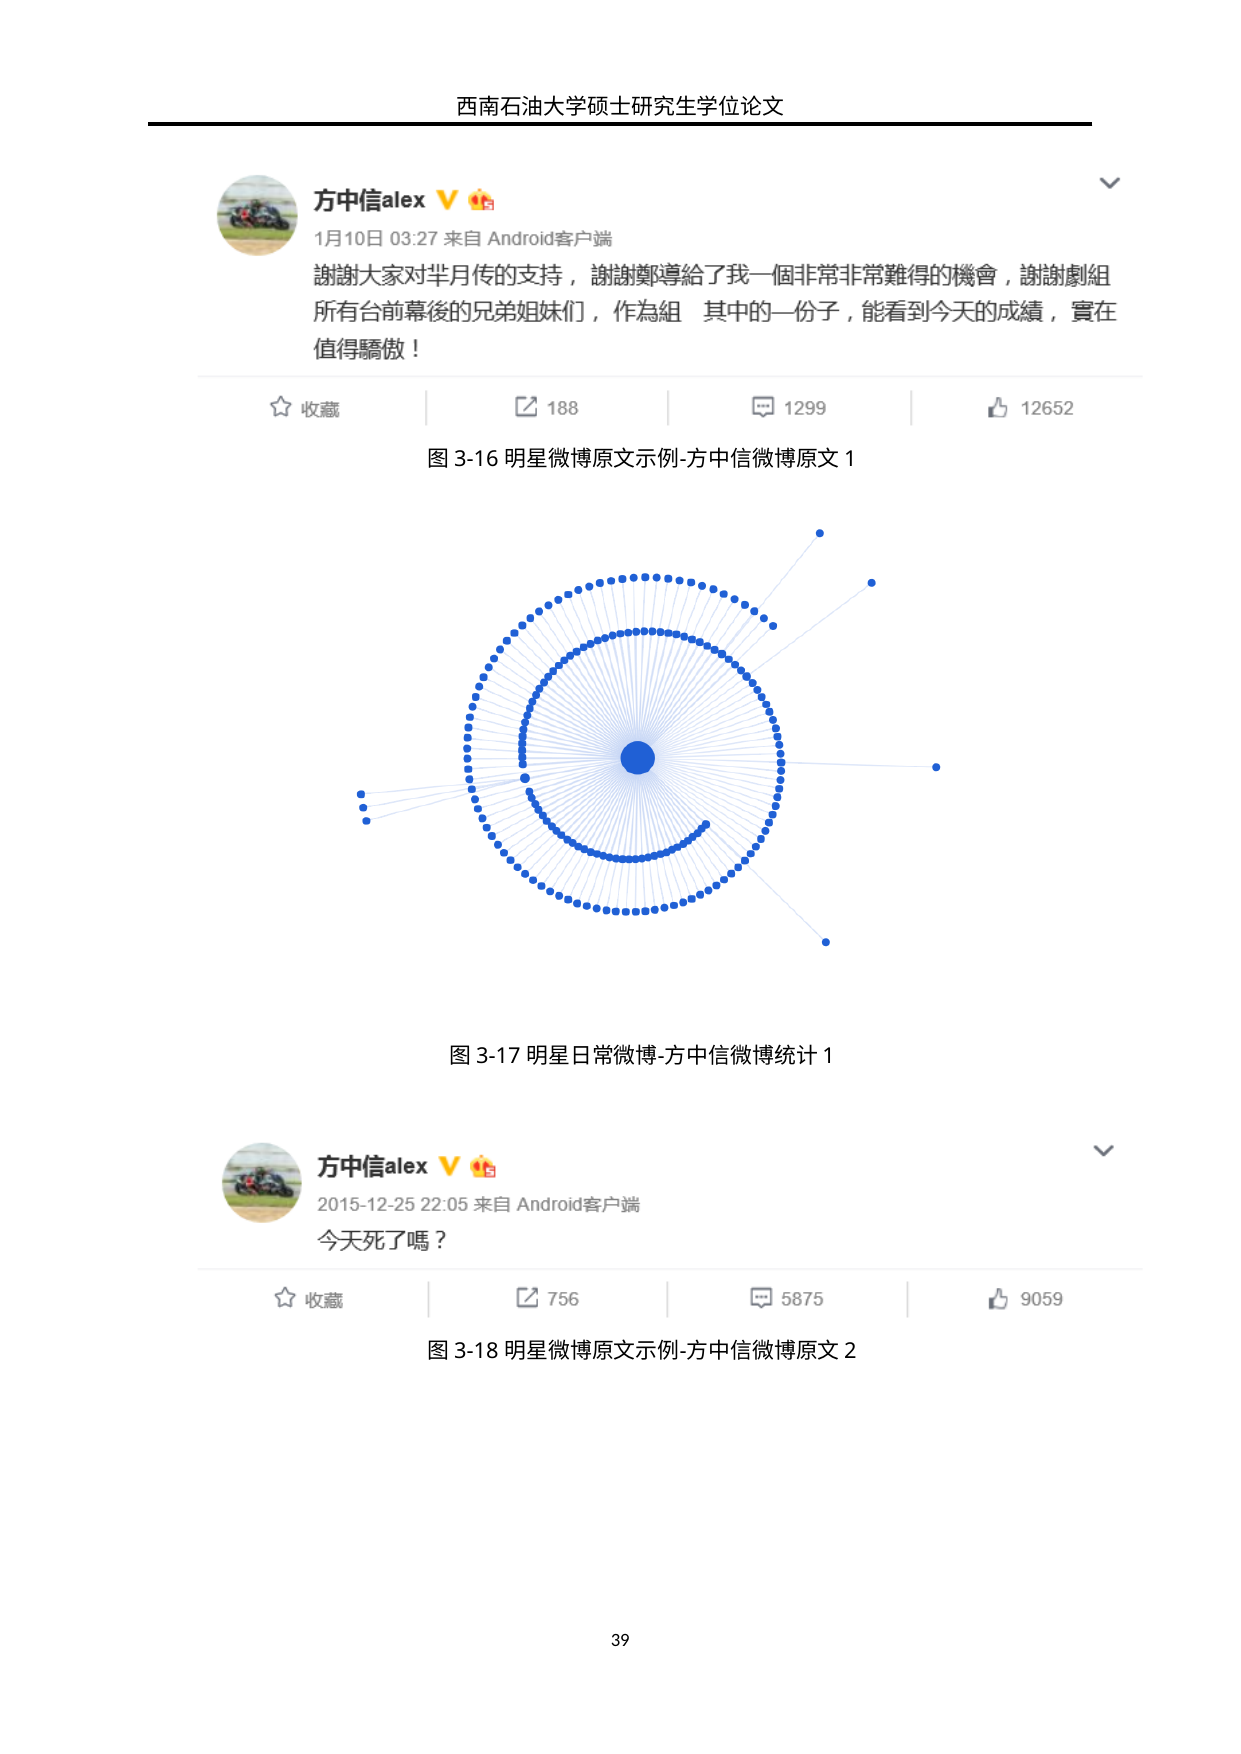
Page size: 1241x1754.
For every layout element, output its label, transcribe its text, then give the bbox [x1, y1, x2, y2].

text 图3-16 明星微博原文示例-方中信微博原文1 [148, 441, 1092, 473]
picture [295, 481, 995, 1032]
picture [197, 147, 1143, 435]
text 图3-17 明星日常微博-方中信微博统计1 [148, 1038, 1092, 1069]
text 图3-18 明星微博原文示例-方中信微博原文2 [148, 1333, 1092, 1365]
picture [197, 1120, 1143, 1327]
